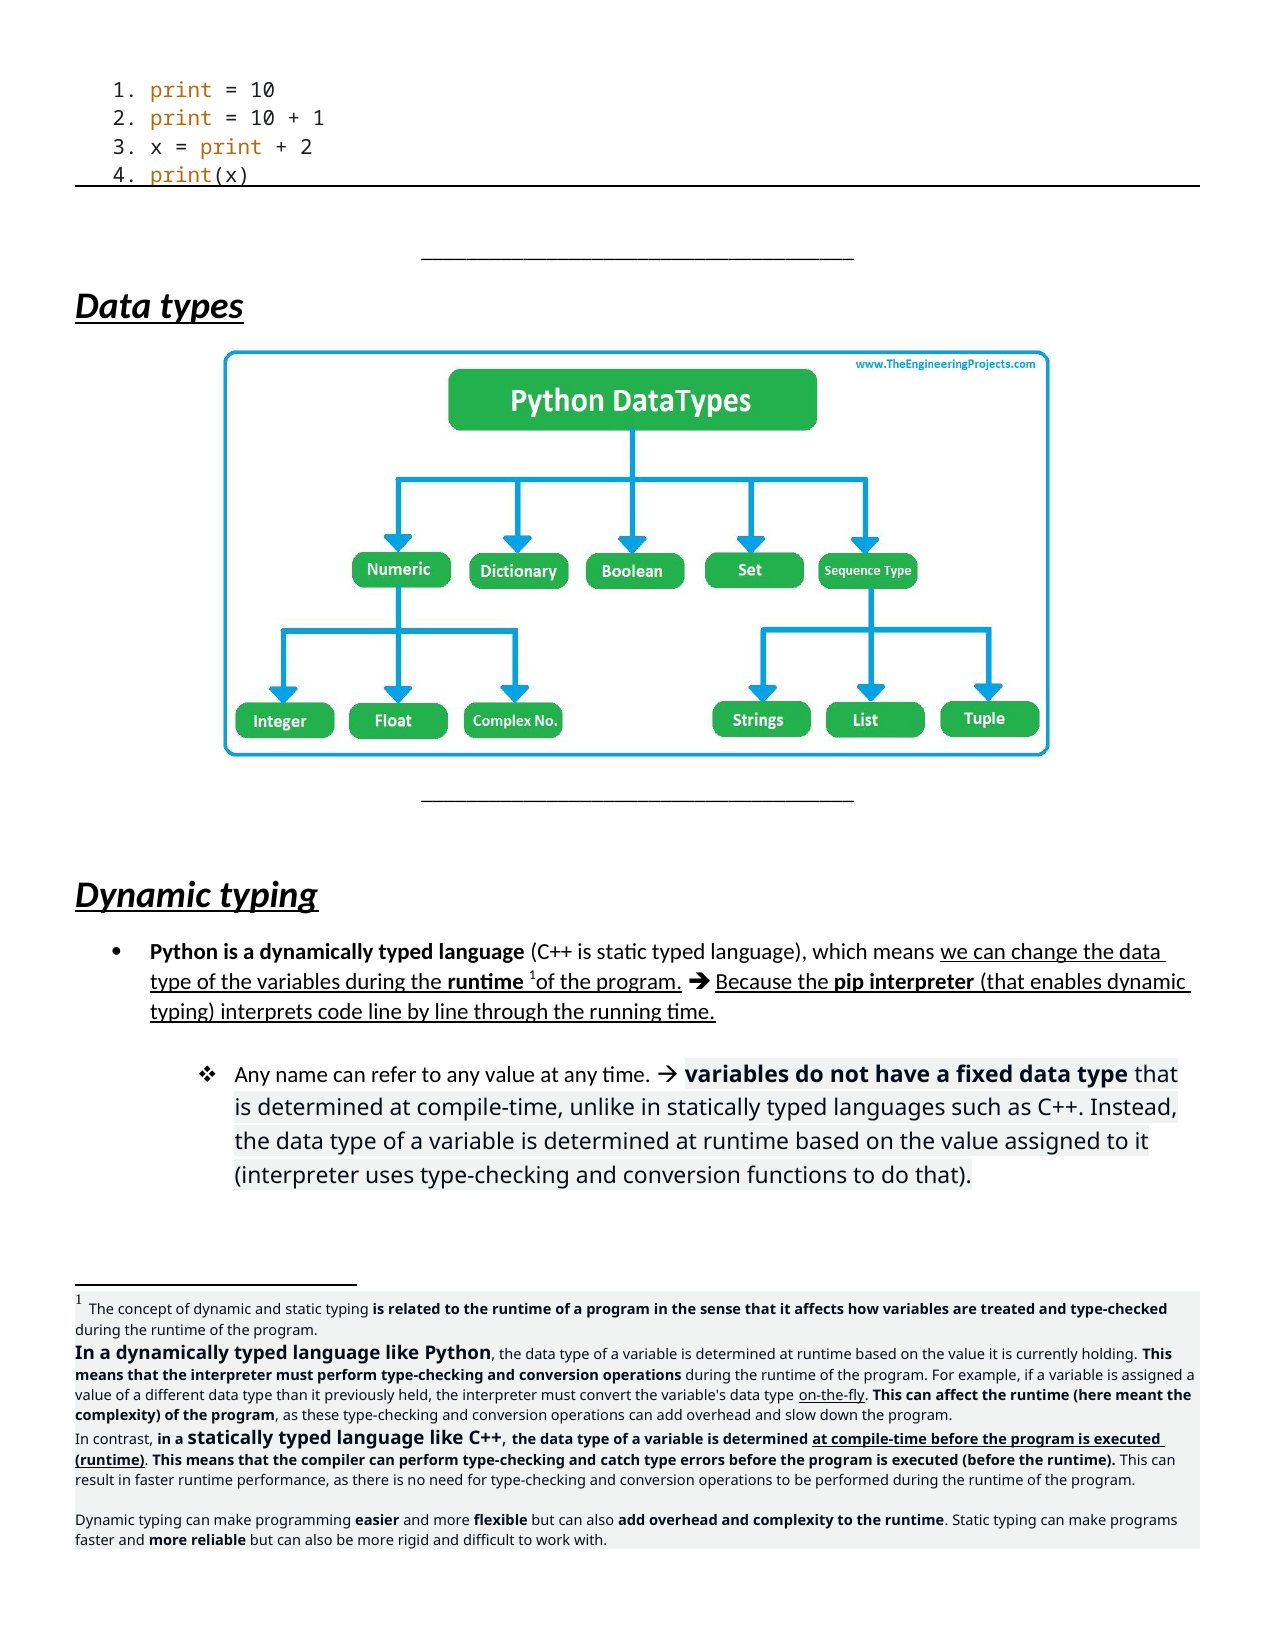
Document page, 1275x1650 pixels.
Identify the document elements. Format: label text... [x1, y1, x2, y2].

text Data types [75, 282, 1200, 328]
text ______________________________________ [75, 777, 1200, 805]
text Dynamic typing [75, 871, 1200, 916]
list Any name can refer to any value at any time. variables do not have a fixed data type that is determined at compile-time, unlike in statically typed languages such as C++. Instead, the data type of a variable is determined at runtime based on the value assigned to it (interpreter uses type-checking and conversion functions to do that). [197, 1058, 1200, 1190]
list Python is a dynamically typed language (C++ is static typed language), which means we can change the data type of the variables during the runtime of the program. Because the pip interpreter (that enables dynamic typing) interprets code line by line through the running time. [112, 937, 1200, 1025]
list print = 10 + 1 [112, 103, 1200, 132]
text ______________________________________ [75, 236, 1200, 264]
list x = print + 2 [112, 132, 1200, 160]
list print(x) [112, 160, 1200, 185]
list print = 10 [112, 75, 1200, 103]
